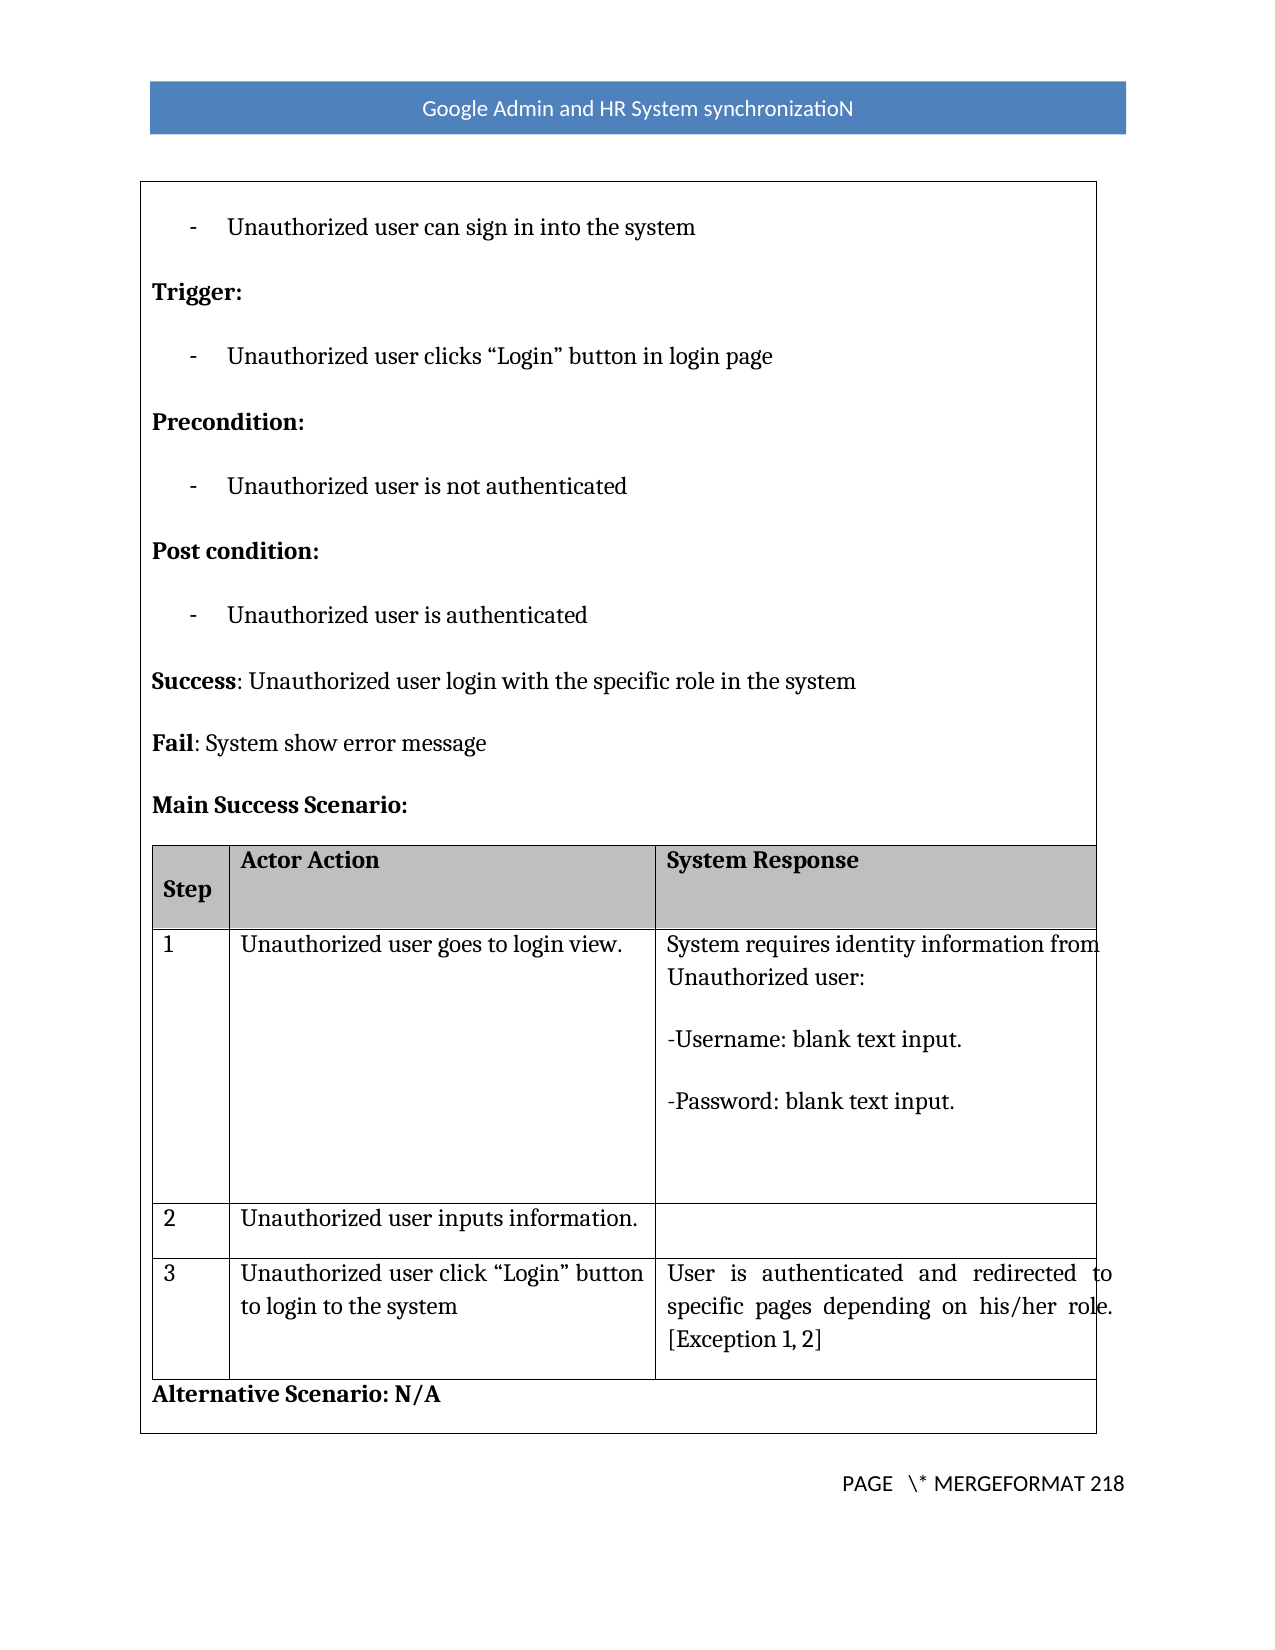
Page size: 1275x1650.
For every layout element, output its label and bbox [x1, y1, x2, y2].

table_cell [141, 182, 1096, 1433]
